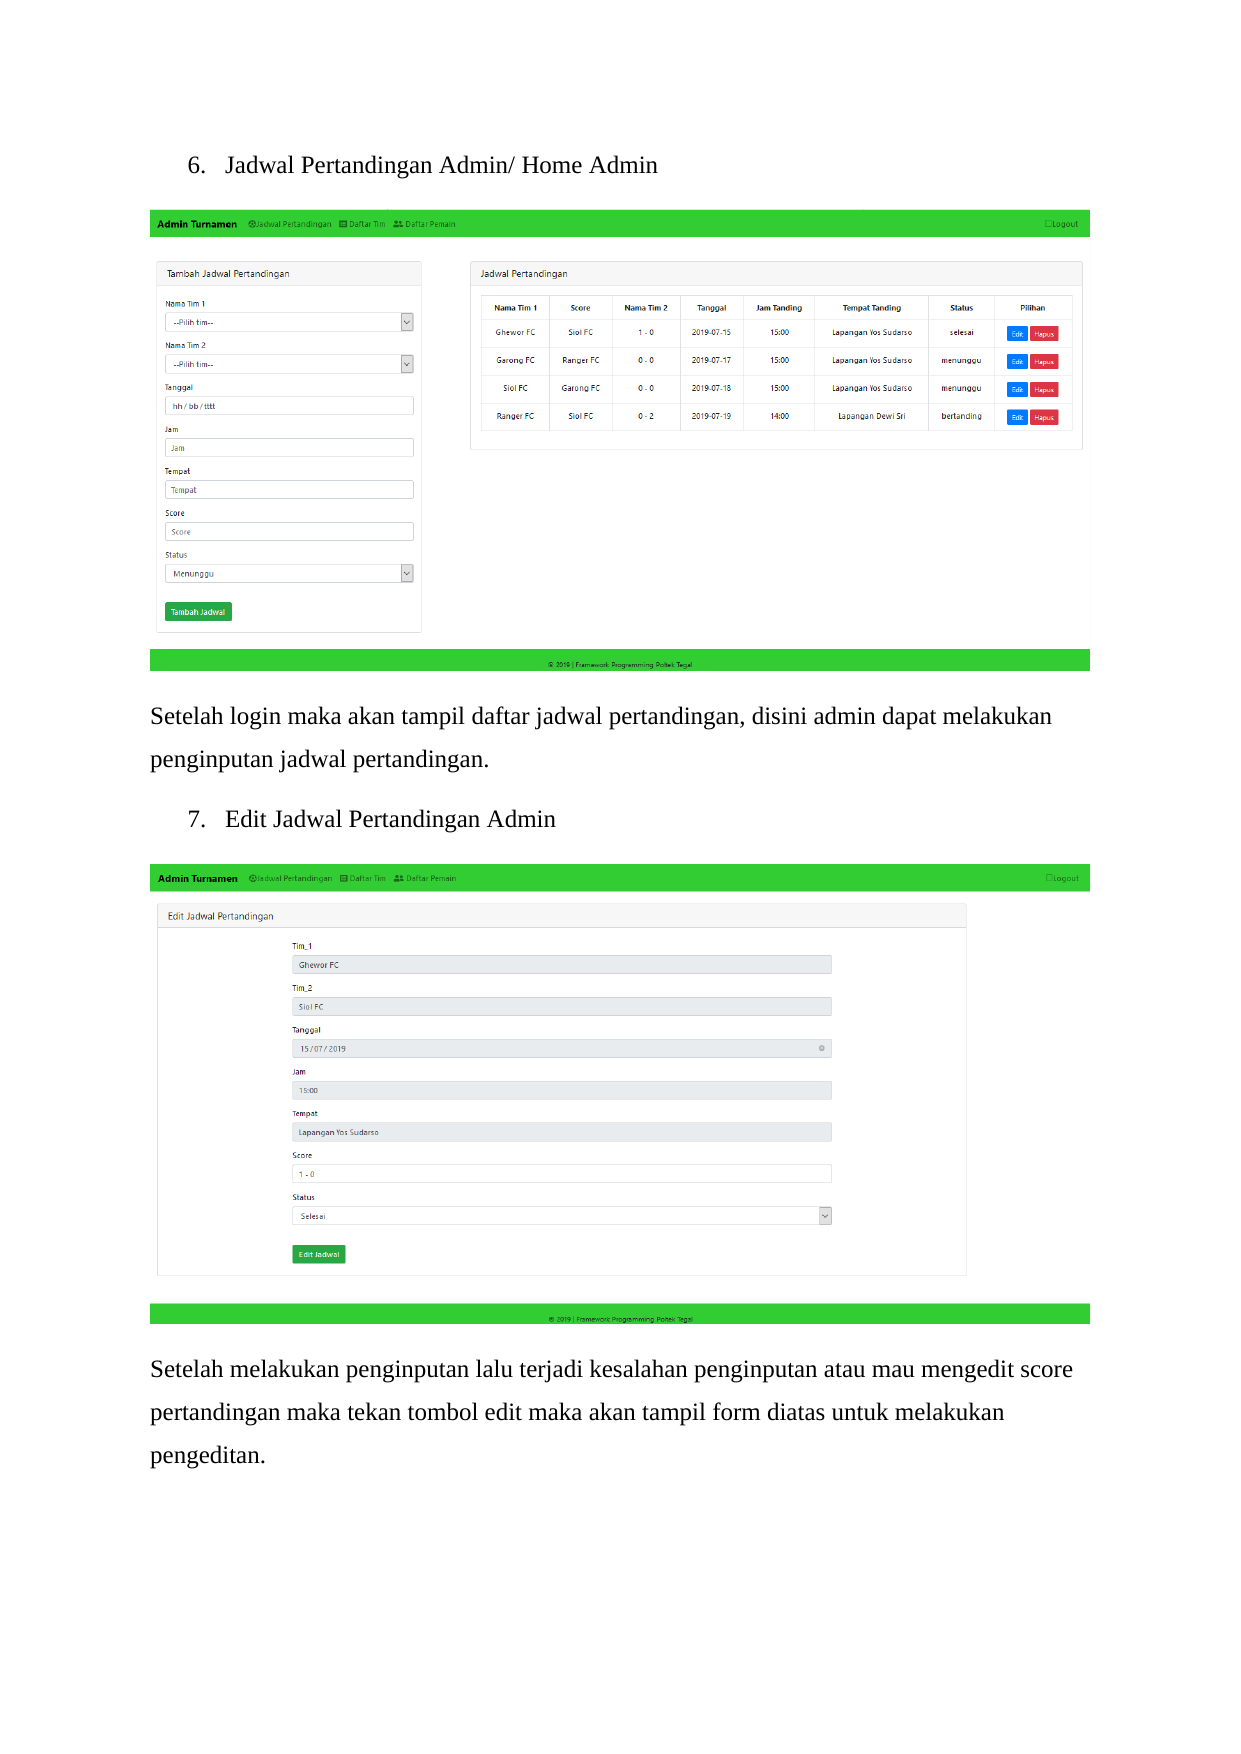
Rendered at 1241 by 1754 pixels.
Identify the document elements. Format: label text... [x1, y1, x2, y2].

text Setelah melakukan penginputan lalu terjadi kesalahan penginputan atau mau mengedit score pertandingan maka tekan tombol edit maka akan tampil form diatas untuk melakukan pengeditan. [150, 1354, 1090, 1469]
text Setelah login maka akan tampil daftar jadwal pertandingan, disini admin dapat melakukan penginputan jadwal pertandingan. [150, 701, 1090, 773]
list Edit Jadwal Pertandingan Admin [187, 804, 1090, 833]
picture [150, 209, 1091, 671]
list Jadwal Pertandingan Admin/ Home Admin [187, 150, 1090, 179]
picture [150, 864, 1091, 1324]
